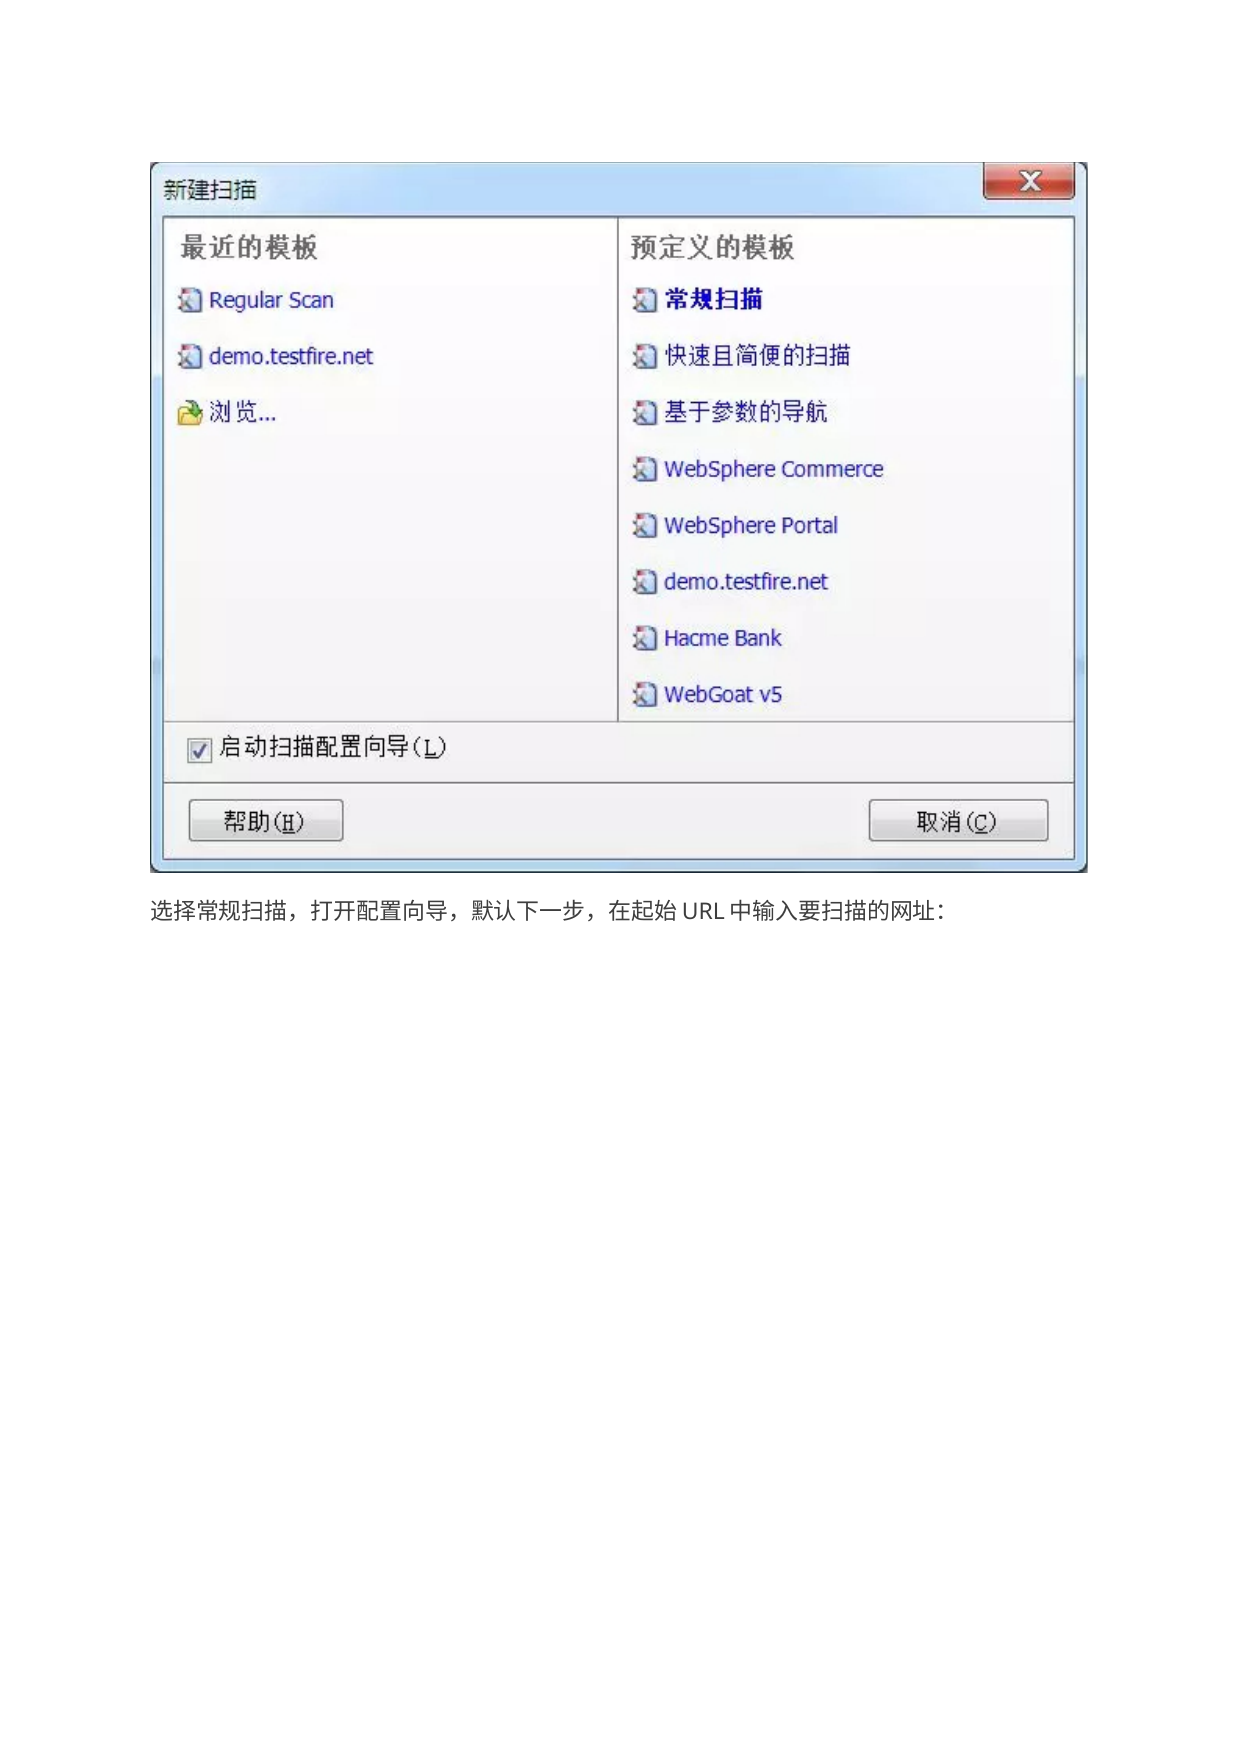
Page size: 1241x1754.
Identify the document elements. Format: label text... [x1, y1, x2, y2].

text 选择常规扫描，打开配置向导，默认下一步，在起始URL中输入要扫描的网址： [150, 877, 1090, 942]
picture [150, 162, 1088, 873]
